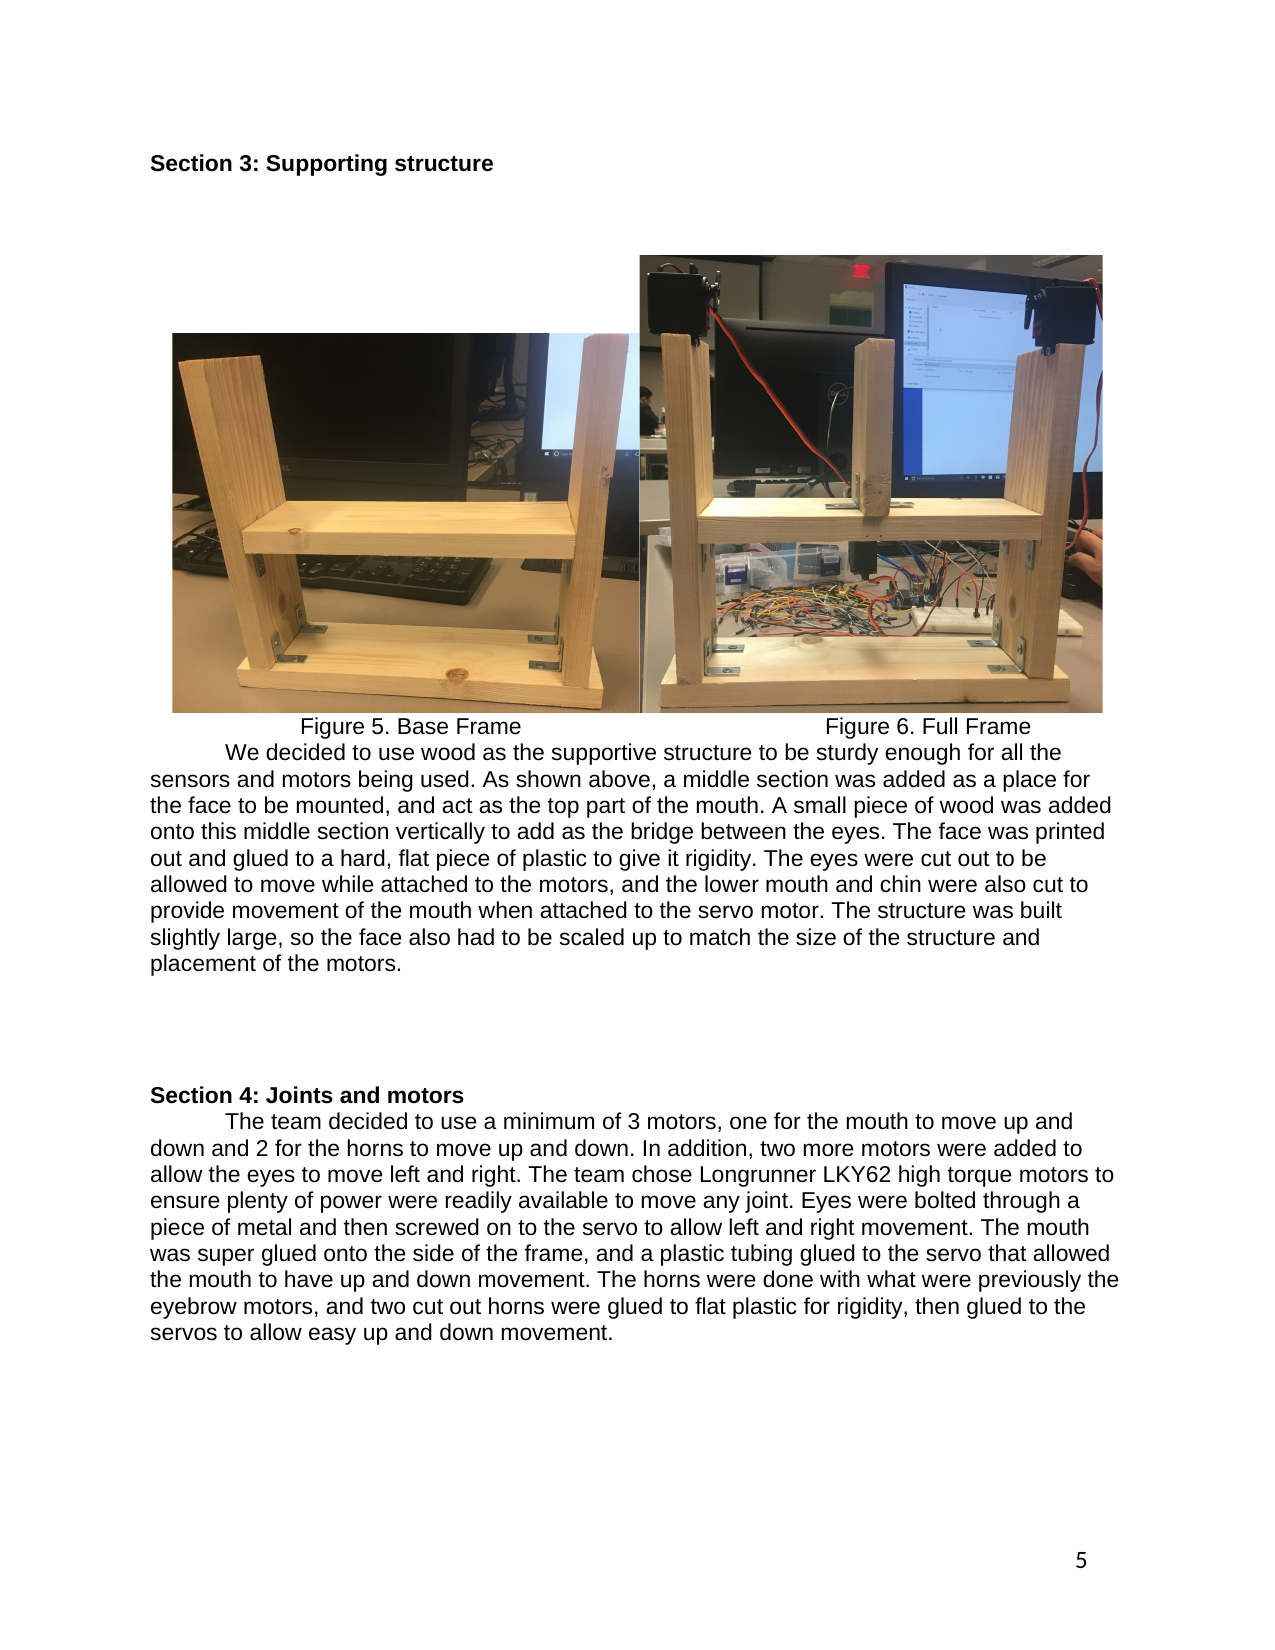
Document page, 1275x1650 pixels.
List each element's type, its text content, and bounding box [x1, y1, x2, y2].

text Figure 5. Base Frame Figure 6. Full Frame [150, 713, 1125, 739]
text The team decided to use a minimum of 3 motors, one for the mouth to move up and down and 2 for the horns to move up and down. In addition, two more motors were added to allow the eyes to move left and right. The team chose Longrunner LKY62 high torque motors to ensure plenty of power were readily available to move any joint. Eyes were bolted through a piece of metal and then screwed on to the servo to allow left and right movement. The mouth was super glued onto the side of the frame, and a plastic tubing glued to the servo that allowed the mouth to have up and down movement. The horns were done with what were previously the eyebrow motors, and two cut out horns were glued to flat plastic for rigidity, then glued to the servos to allow easy up and down movement. [150, 1108, 1125, 1345]
text Section 4: Joints and motors [150, 1082, 1125, 1108]
text Section 3: Supporting structure [150, 150, 1125, 176]
text We decided to use wood as the supportive structure to be sturdy enough for all the sensors and motors being used. As shown above, a middle section was added as a place for the face to be mounted, and act as the top part of the mouth. A small piece of wood was added onto this middle section vertically to add as the bridge between the eyes. The face was printed out and glued to a hard, flat piece of plastic to give it rigidity. The eyes were cut out to be allowed to move while attached to the motors, and the lower mouth and chin were also cut to provide movement of the mouth when attached to the servo motor. The structure was built slightly large, so the face also had to be scaled up to match the size of the structure and placement of the motors. [150, 739, 1125, 976]
picture [172, 255, 1103, 713]
